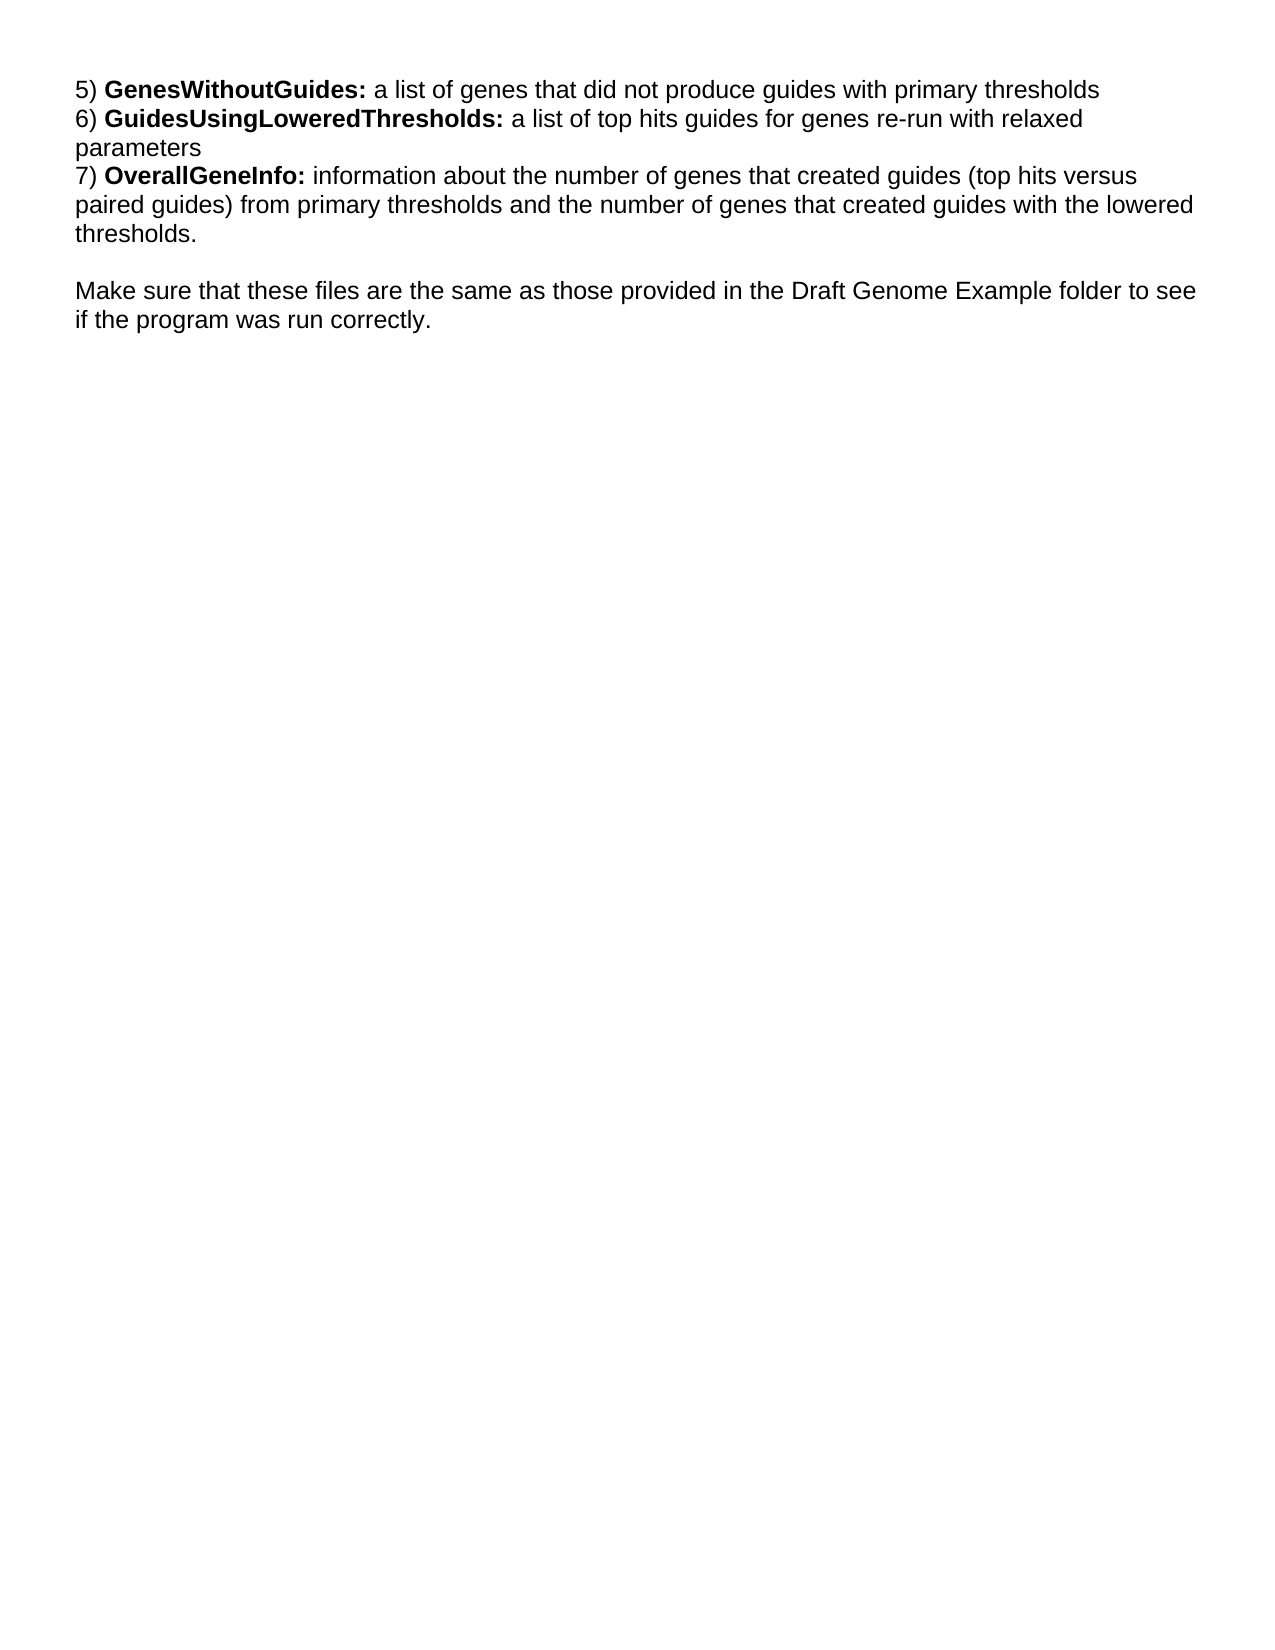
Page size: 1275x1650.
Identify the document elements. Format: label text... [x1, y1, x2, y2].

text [75, 75, 1200, 247]
text Make sure that these files are the same as those provided in the Draft Genome Example folder to see if the program was run correctly. [75, 276, 1200, 334]
